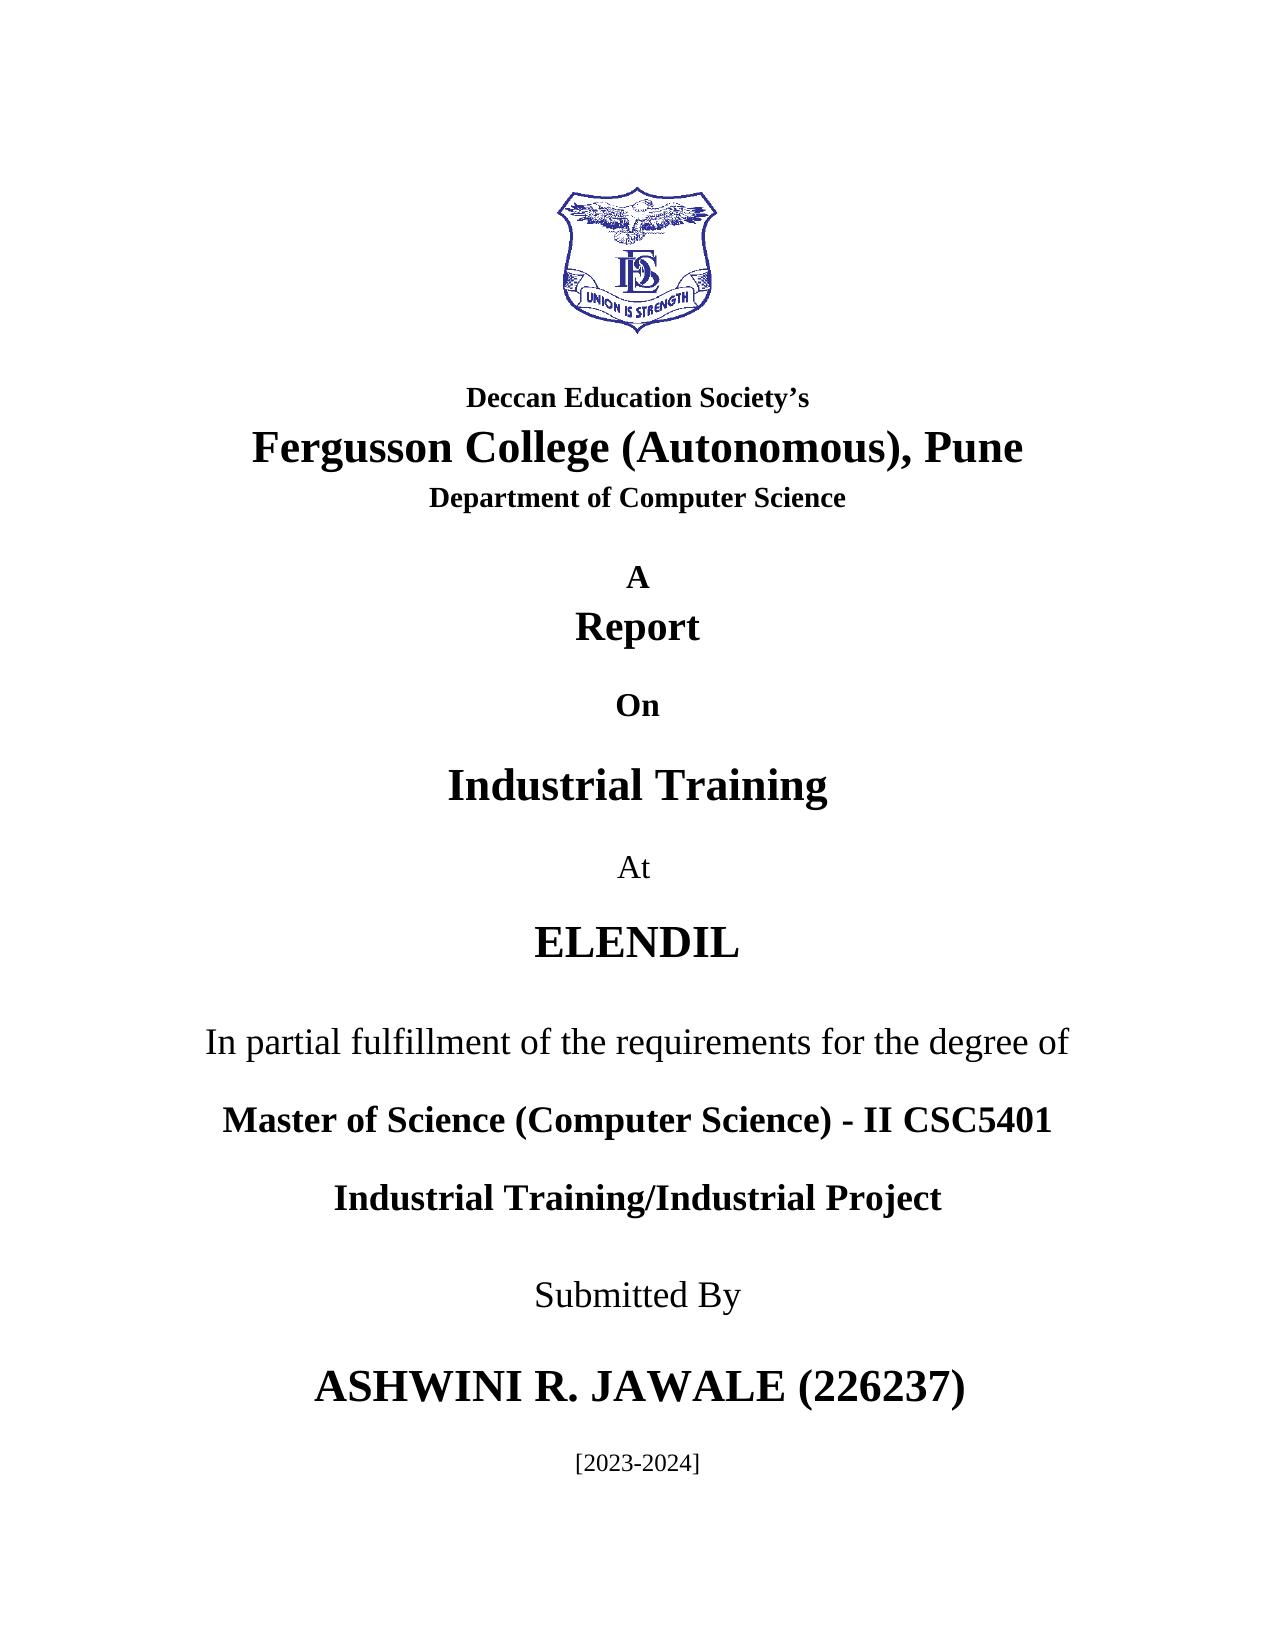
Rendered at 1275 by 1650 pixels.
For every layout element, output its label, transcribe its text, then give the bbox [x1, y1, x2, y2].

text Submitted By [205, 1273, 1070, 1316]
subtitle Fergusson College (Autonomous), Pune [204, 419, 1070, 472]
text At [163, 847, 1070, 885]
subtitle ASHWINI R. JAWALE (226237) [205, 1359, 1075, 1412]
text In partial fulfillment of the requirements for the degree of Master of Science (Computer Science) - II CSC5401 Industrial Training/Industrial Project [205, 1020, 1070, 1219]
text Deccan Education Society’s [205, 381, 1070, 414]
text Department of Computer Science [205, 480, 1070, 513]
text Report [204, 601, 1070, 649]
text A [63, 557, 1212, 595]
text On [204, 685, 1070, 723]
subtitle Industrial Training [204, 758, 1070, 811]
subtitle ELENDIL [204, 914, 1070, 967]
picture [556, 187, 718, 334]
text [2023-2024] [205, 1448, 1070, 1477]
